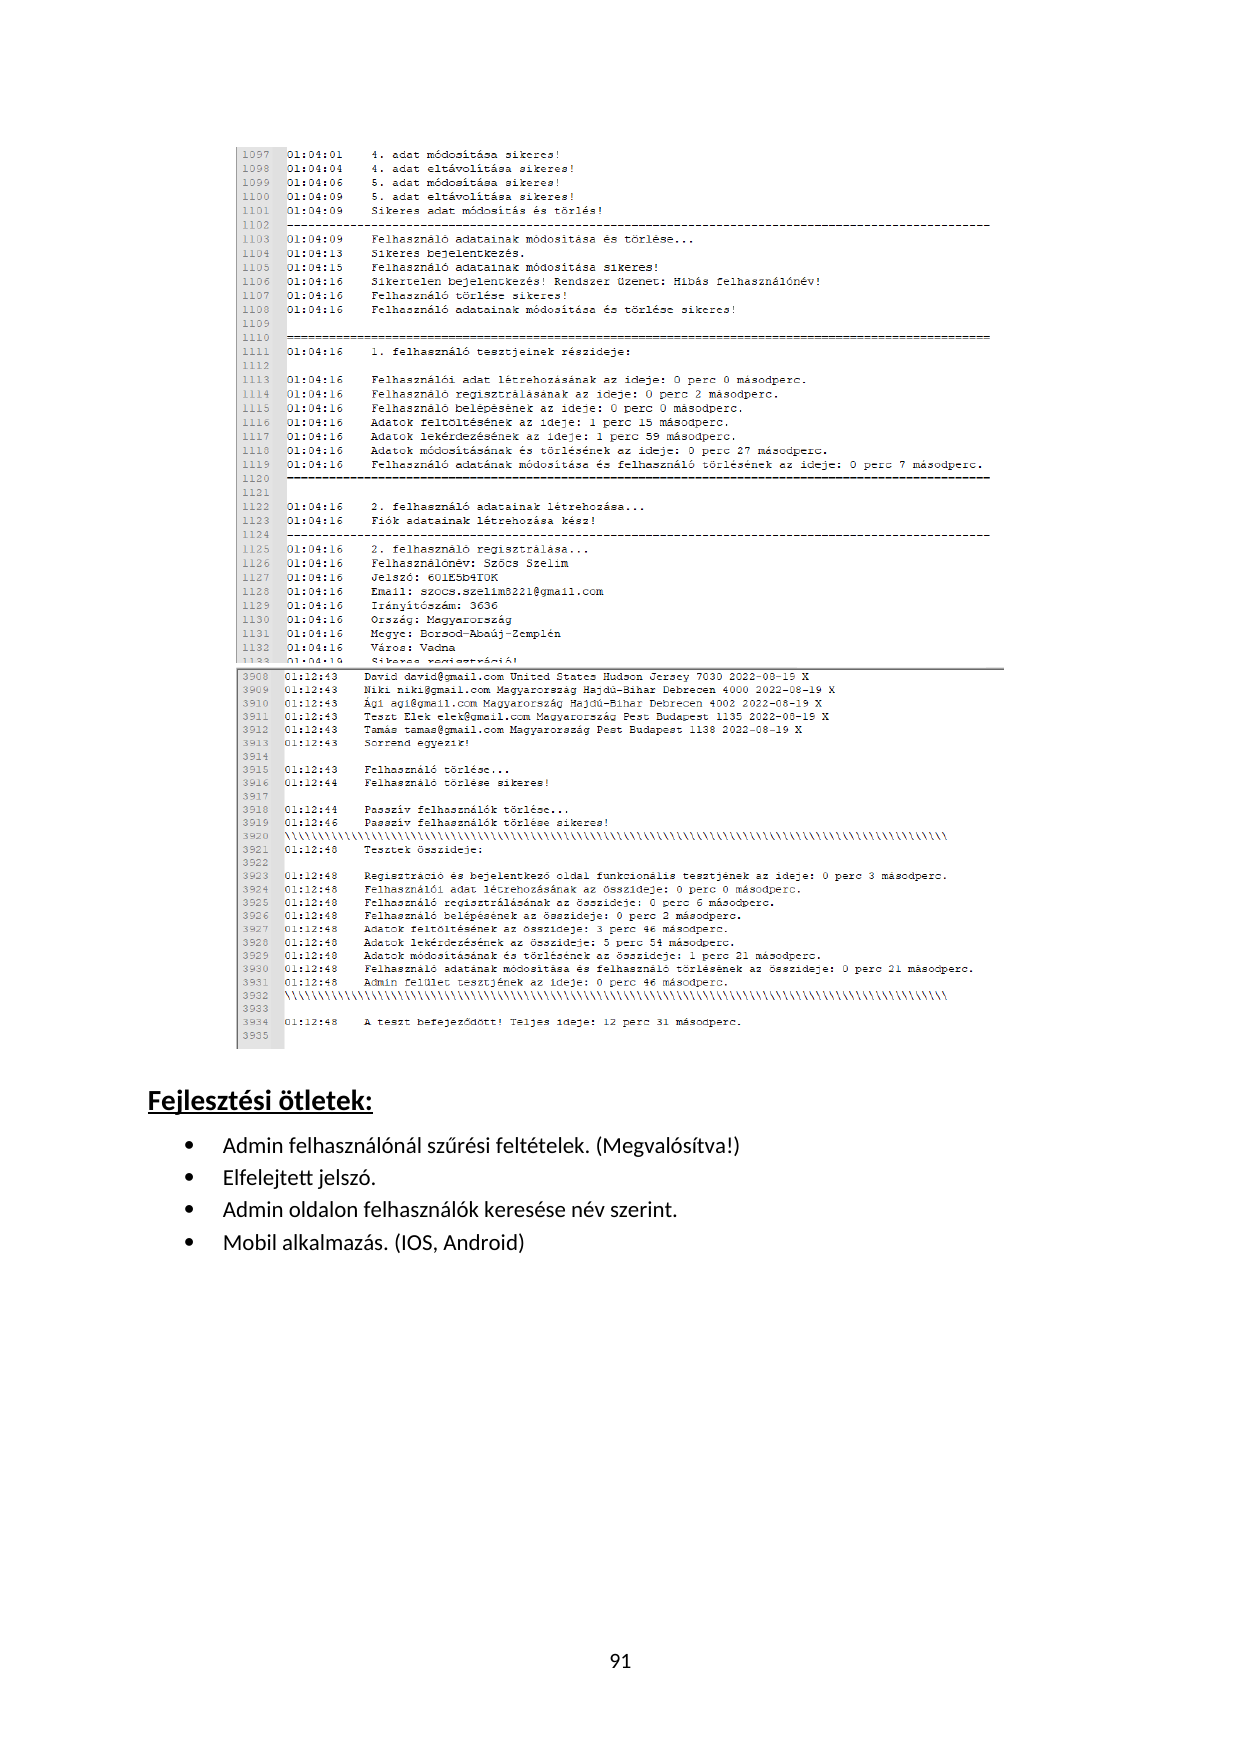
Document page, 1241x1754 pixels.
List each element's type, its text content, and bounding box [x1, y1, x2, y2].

list Elfelejtett jelszó. [185, 1163, 1093, 1191]
picture [236, 667, 1004, 1049]
picture [236, 147, 1004, 663]
subtitle Fejlesztési ötletek: [148, 1082, 1093, 1117]
list Admin oldalon felhasználók keresése név szerint. [185, 1196, 1093, 1223]
list Mobil alkalmazás. (IOS, Android) [185, 1228, 1093, 1256]
list Admin felhasználónál szűrési feltételek. (Megvalósítva!) [185, 1131, 1093, 1159]
